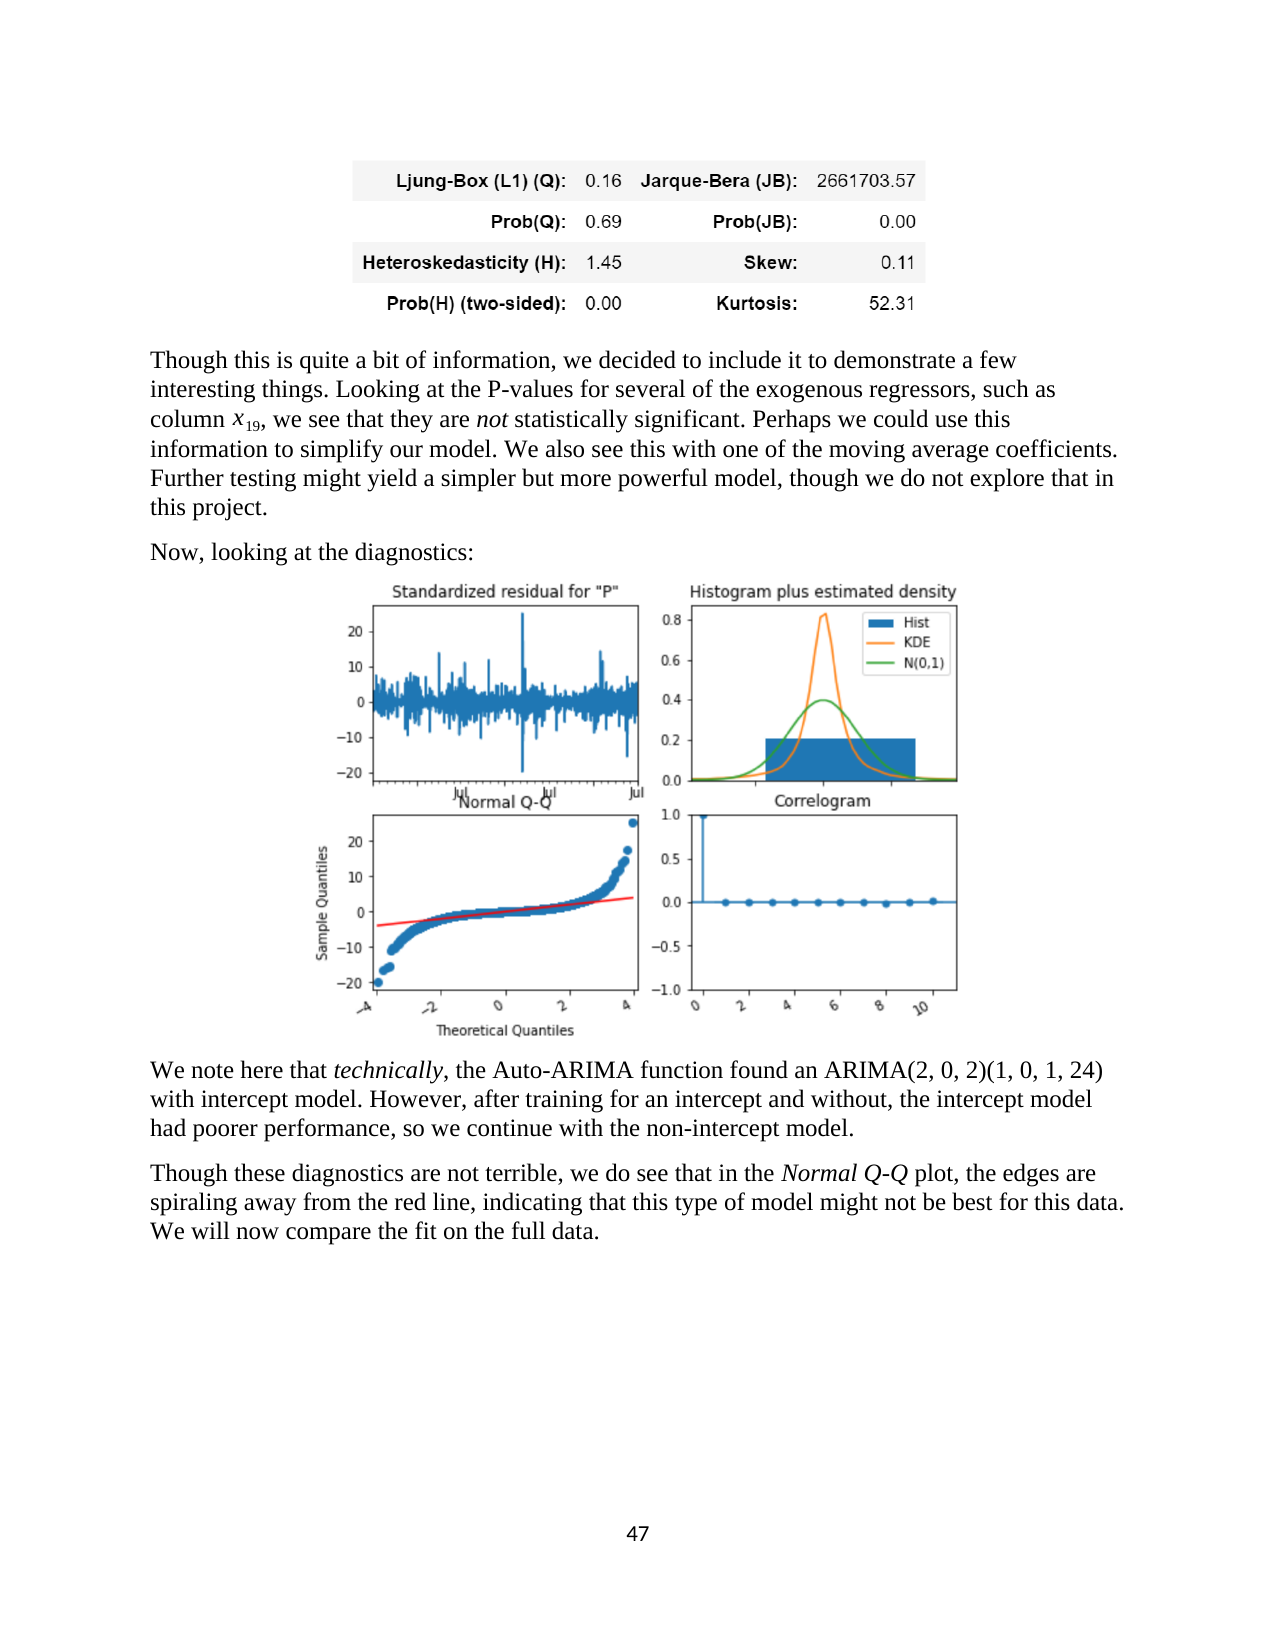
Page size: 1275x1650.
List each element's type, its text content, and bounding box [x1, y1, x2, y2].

text Though these diagnostics are not terrible, we do see that in the Normal Q-Q plot, the edges are spiraling away from the red line, indicating that this type of model might not be best for this data. We will now compare the fit on the full data. [150, 1158, 1125, 1245]
text Now, looking at the diagnostics: [150, 537, 1125, 566]
text We note here that technically, the Auto-ARIMA function found an ARIMA(2, 0, 2)(1, 0, 1, 24) with intercept model. However, after training for an intercept and without, the intercept model had poorer performance, so we continue with the non-intercept model. [150, 1056, 1125, 1142]
picture [349, 150, 926, 329]
text Though this is quite a bit of information, we decided to include it to demonstrate a few interesting things. Looking at the P-values for several of the exogenous regressors, such as column , we see that they are not statistically significant. Perhaps we could use this information to simplify our model. We also see this with one of the moving average coefficients. Further testing might yield a simpler but more powerful model, though we do not explore that in this project. [150, 346, 1125, 521]
picture [299, 582, 976, 1039]
